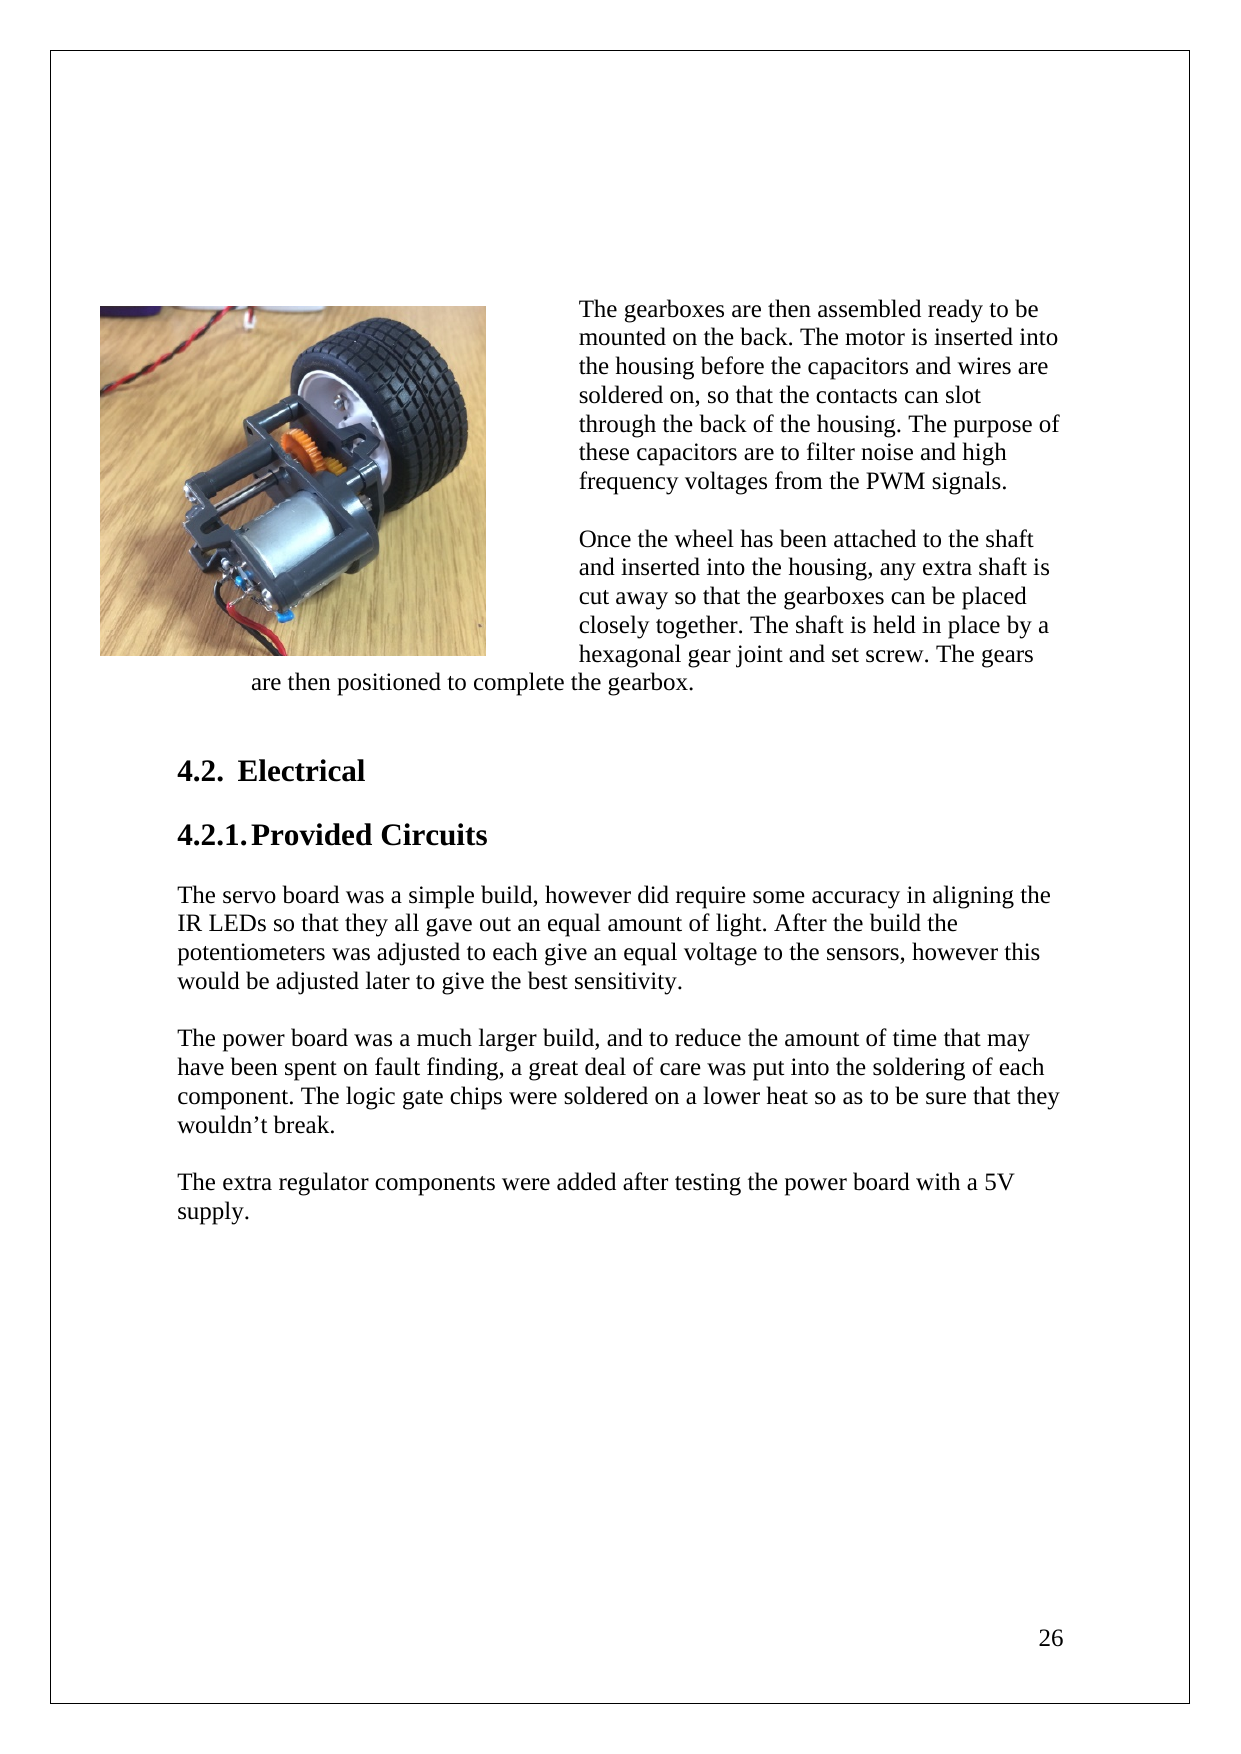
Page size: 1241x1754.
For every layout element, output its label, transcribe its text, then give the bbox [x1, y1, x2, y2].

subtitle Provided Circuits [177, 816, 1063, 852]
text The power board was a much larger build, and to reduce the amount of time that may have been spent on fault finding, a great deal of care was put into the soldering of each component. The logic gate chips were soldered on a lower heat so as to be sure that they wouldn’t break. [177, 1023, 1063, 1138]
text The servo board was a simple build, however did require some accuracy in aligning the IR LEDs so that they all gave out an equal amount of light. After the build the potentiometers was adjusted to each give an equal voltage to the sensors, however this would be adjusted later to give the best sensitivity. [177, 880, 1063, 995]
text Once the wheel has been attached to the shaft and inserted into the housing, any extra shaft is cut away so that the gearboxes can be placed closely together. The shaft is held in place by a hexagonal gear joint and set screw. The gears are then positioned to complete the gearbox. [251, 524, 1063, 696]
text The gearboxes are then assembled ready to be mounted on the back. The motor is inserted into the housing before the capacitors and wires are soldered on, so that the contacts can slot through the back of the housing. The purpose of these capacitors are to filter noise and high frequency voltages from the PWM signals. [251, 294, 1063, 495]
subtitle Electrical [177, 752, 1063, 788]
picture [98, 306, 486, 657]
text The extra regulator components were added after testing the power board with a 5V supply. [177, 1167, 1063, 1225]
